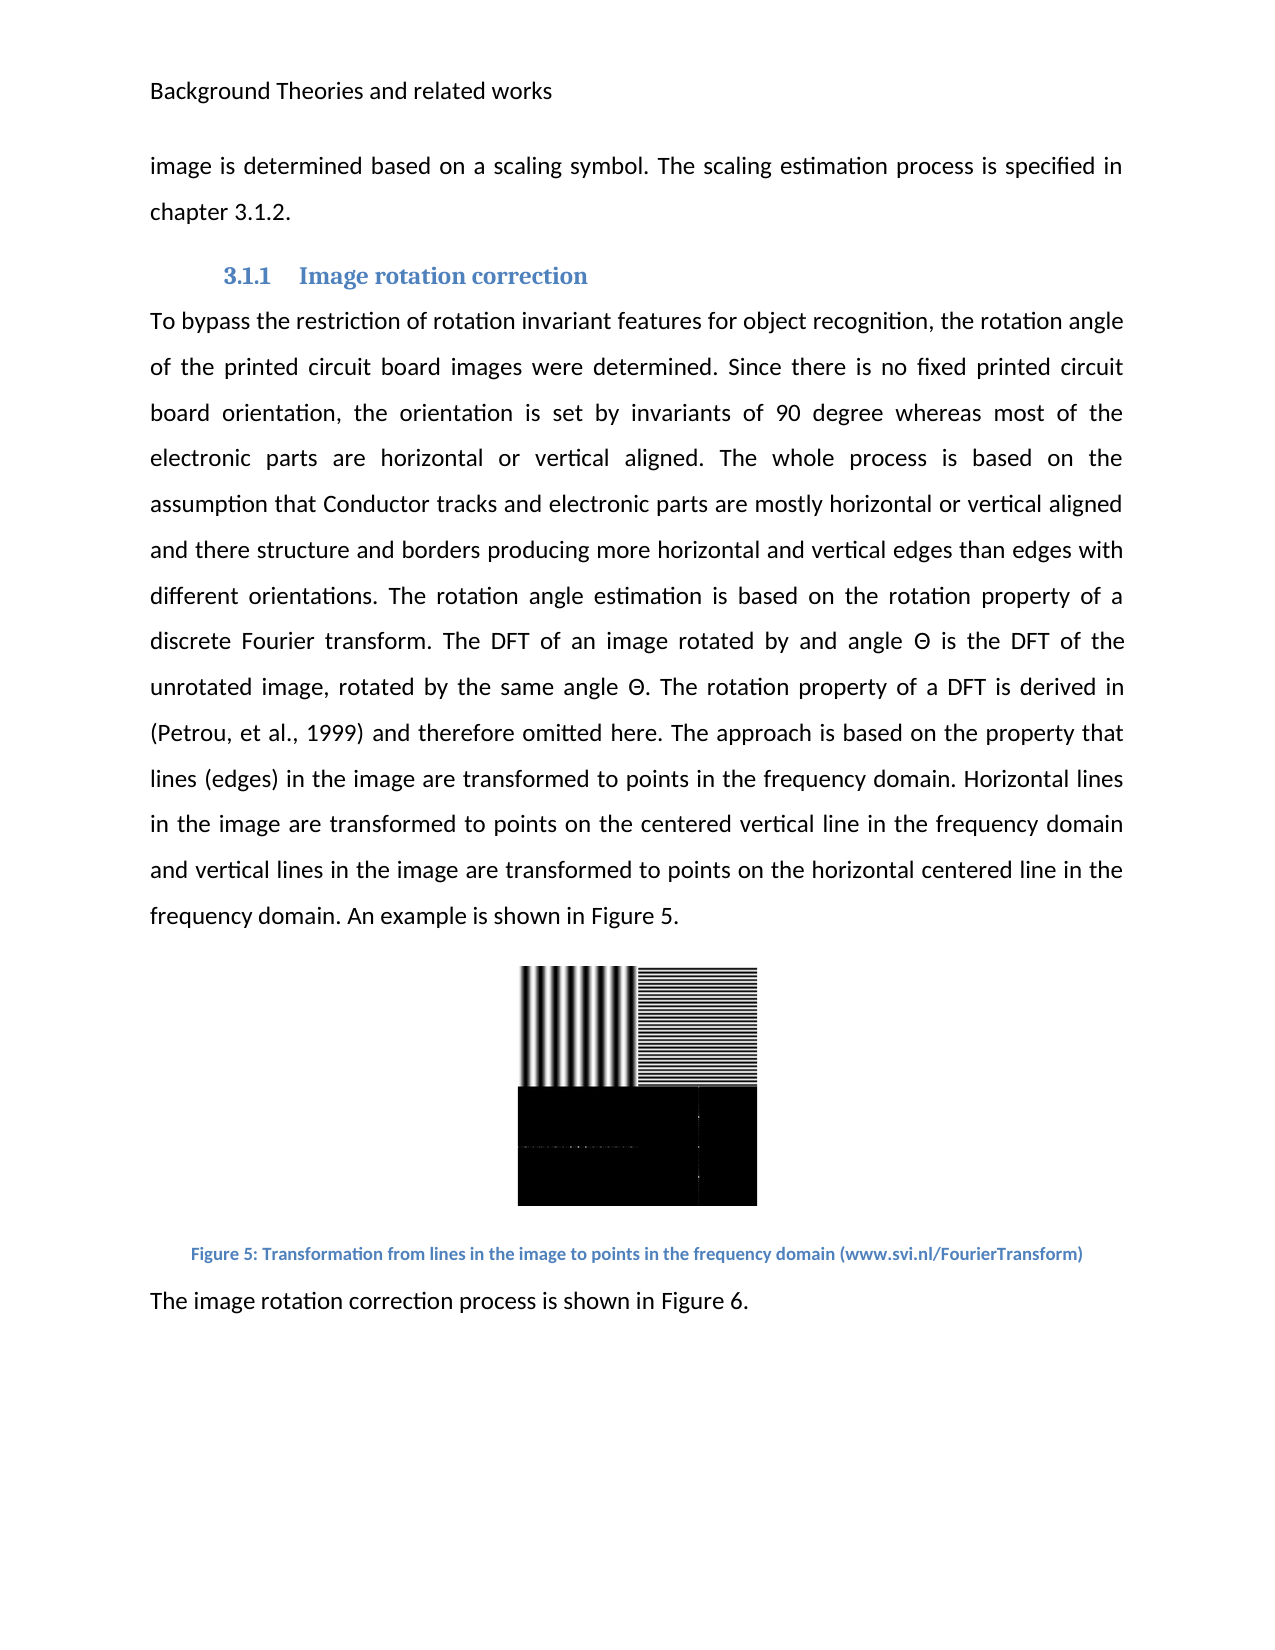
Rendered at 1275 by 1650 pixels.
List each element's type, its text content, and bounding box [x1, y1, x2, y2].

picture [517, 966, 758, 1206]
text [150, 150, 1125, 226]
text To bypass the restriction of rotation invariant features for object recognition, the rotation angle of the printed circuit board images were determined. Since there is no fixed printed circuit board orientation, the orientation is set by invariants of 90 degree whereas most of the electronic parts are horizontal or vertical aligned. The whole process is based on the assumption that Conductor tracks and electronic parts are mostly horizontal or vertical aligned and there structure and borders producing more horizontal and vertical edges than edges with different orientations. The rotation angle estimation is based on the rotation property of a discrete Fourier transform. The DFT of an image rotated by and angle Θ is the DFT of the unrotated image, rotated by the same angle Θ. The rotation property of a DFT is derived in and therefore omitted here. The approach is based on the property that lines (edges) in the image are transformed to points in the frequency domain. Horizontal lines in the image are transformed to points on the centered vertical line in the frequency domain and vertical lines in the image are transformed to points on the horizontal centered line in the frequency domain. An example is shown in Figure 5. [150, 305, 1125, 930]
text The image rotation correction process is shown in Figure 6. [150, 1286, 1125, 1316]
subtitle Image rotation correction [224, 262, 1125, 291]
